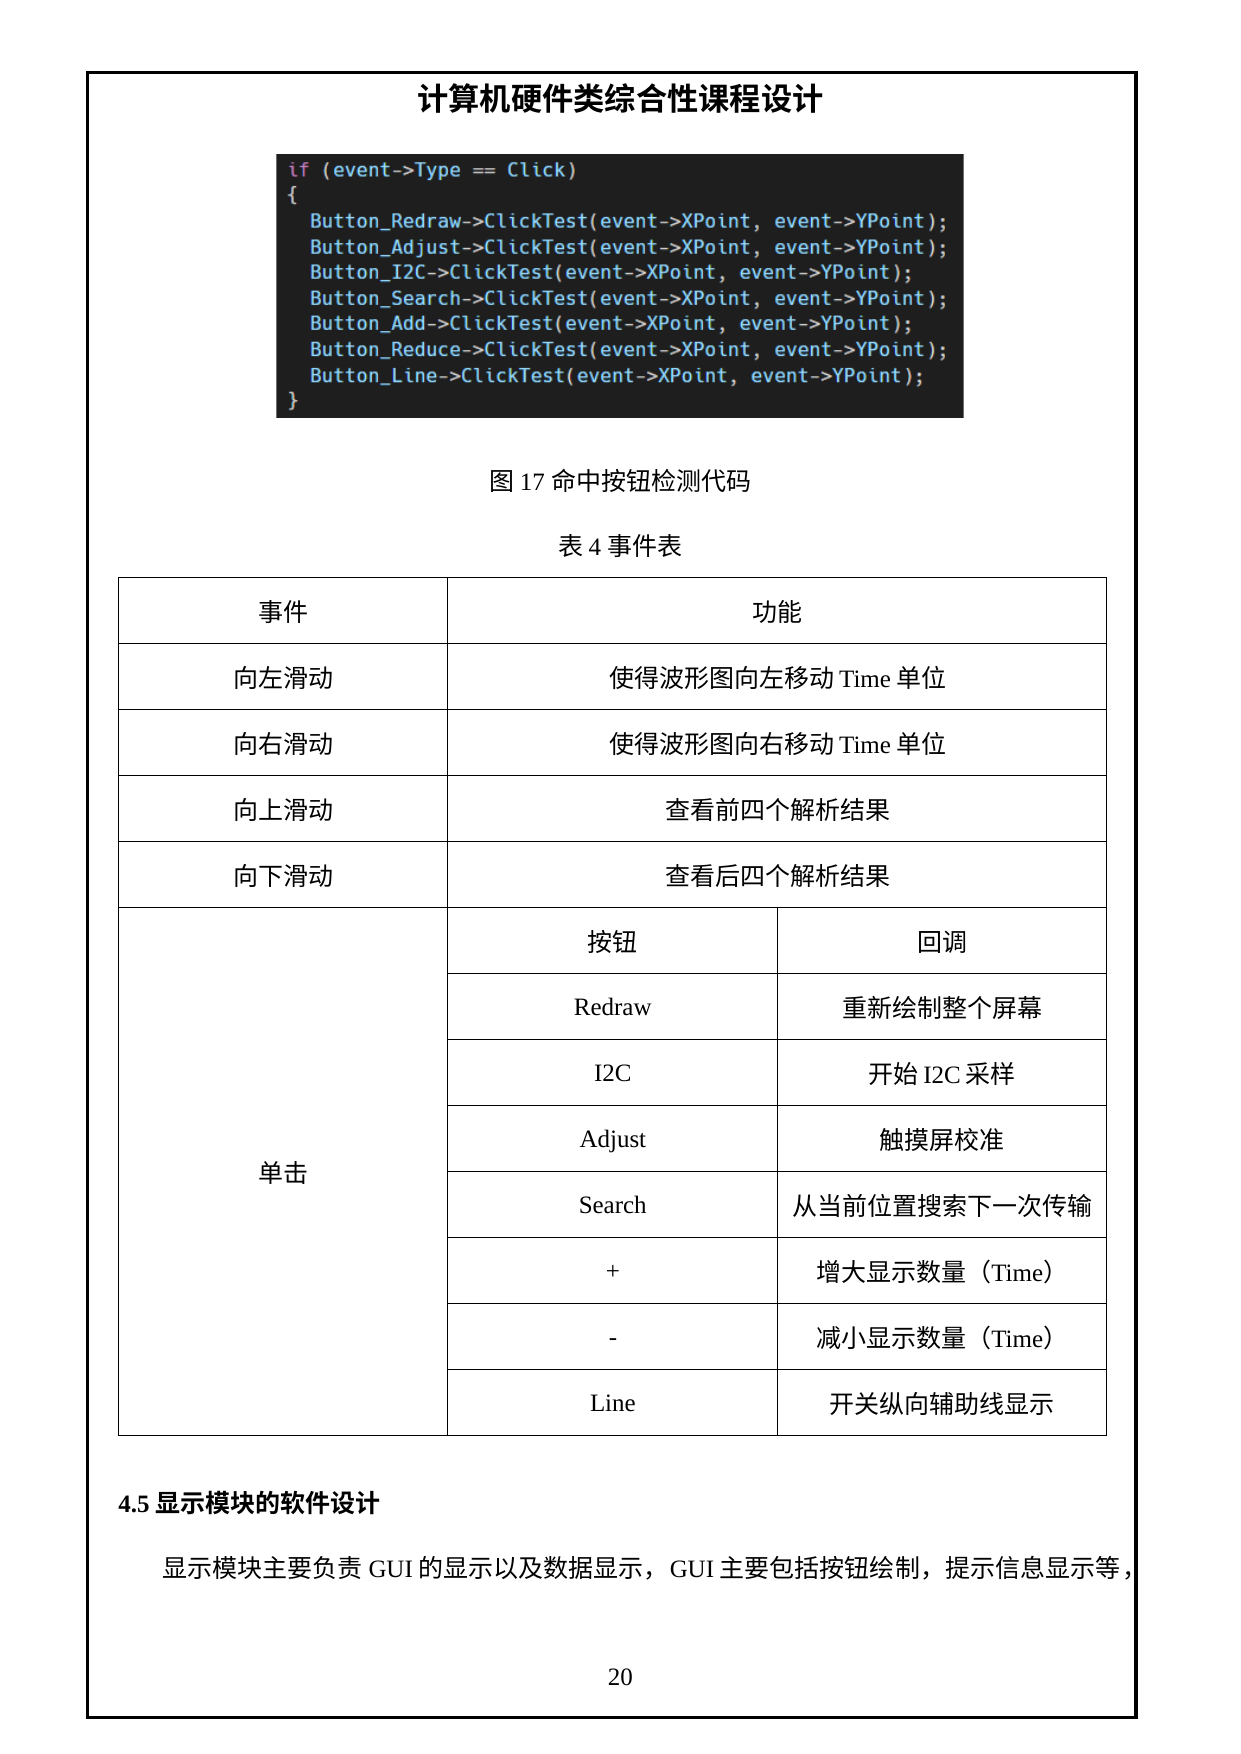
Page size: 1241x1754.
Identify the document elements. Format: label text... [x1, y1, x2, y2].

table_cell 开关纵向辅助线显示 [778, 1370, 1106, 1435]
table_cell 按钮 [448, 908, 777, 973]
table_cell I2C [448, 1040, 777, 1105]
table_cell 使得波形图向右移动Time单位 [448, 710, 1106, 775]
table_cell Search [448, 1172, 777, 1237]
table_cell 查看后四个解析结果 [448, 842, 1106, 907]
table_cell 使得波形图向左移动Time单位 [448, 644, 1106, 709]
table_cell 开始I2C采样 [778, 1040, 1106, 1105]
text 4.5 显示模块的软件设计 [118, 1469, 1122, 1534]
table_header 功能 [448, 578, 1106, 643]
table_cell Line [448, 1370, 777, 1435]
table_cell 触摸屏校准 [778, 1106, 1106, 1171]
text 表4 事件表 [118, 512, 1122, 577]
table_cell 增大显示数量（Time） [778, 1238, 1106, 1303]
table_header 事件 [119, 578, 447, 643]
picture [276, 154, 964, 418]
table_cell 重新绘制整个屏幕 [778, 974, 1106, 1039]
table_cell 单击 [119, 908, 447, 1435]
table_cell - [448, 1304, 777, 1369]
table_cell 向上滑动 [119, 776, 447, 841]
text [118, 1534, 1122, 1599]
table_cell 从当前位置搜索下一次传输 [778, 1172, 1106, 1237]
table_cell 向下滑动 [119, 842, 447, 907]
table_cell + [448, 1238, 777, 1303]
table_cell Redraw [448, 974, 777, 1039]
text 图17 命中按钮检测代码 [118, 447, 1122, 512]
table_cell 减小显示数量（Time） [778, 1304, 1106, 1369]
table_cell 向右滑动 [119, 710, 447, 775]
table_cell 查看前四个解析结果 [448, 776, 1106, 841]
table_cell 回调 [778, 908, 1106, 973]
table_cell Adjust [448, 1106, 777, 1171]
table_cell 向左滑动 [119, 644, 447, 709]
